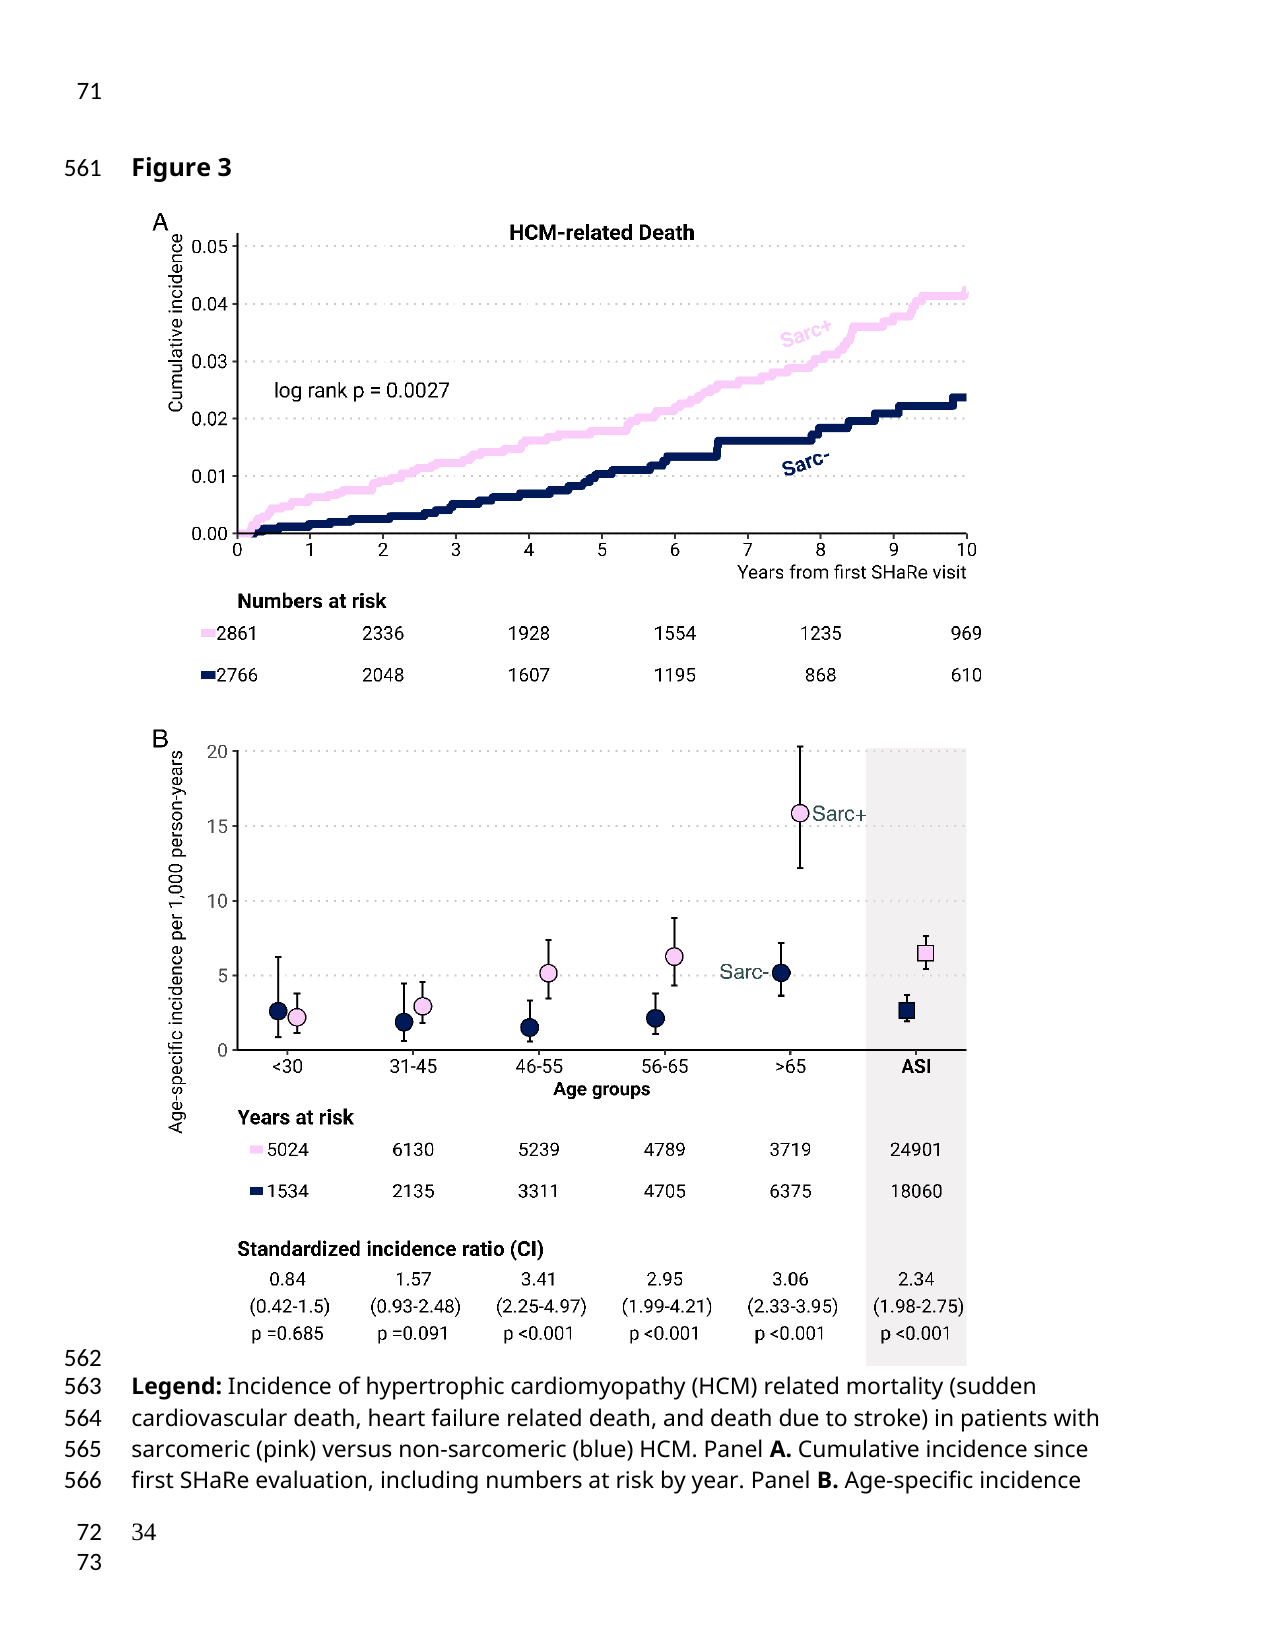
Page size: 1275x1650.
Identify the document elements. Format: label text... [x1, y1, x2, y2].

picture [131, 189, 987, 1366]
text Figure 3 [131, 150, 1125, 184]
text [131, 1370, 1125, 1495]
